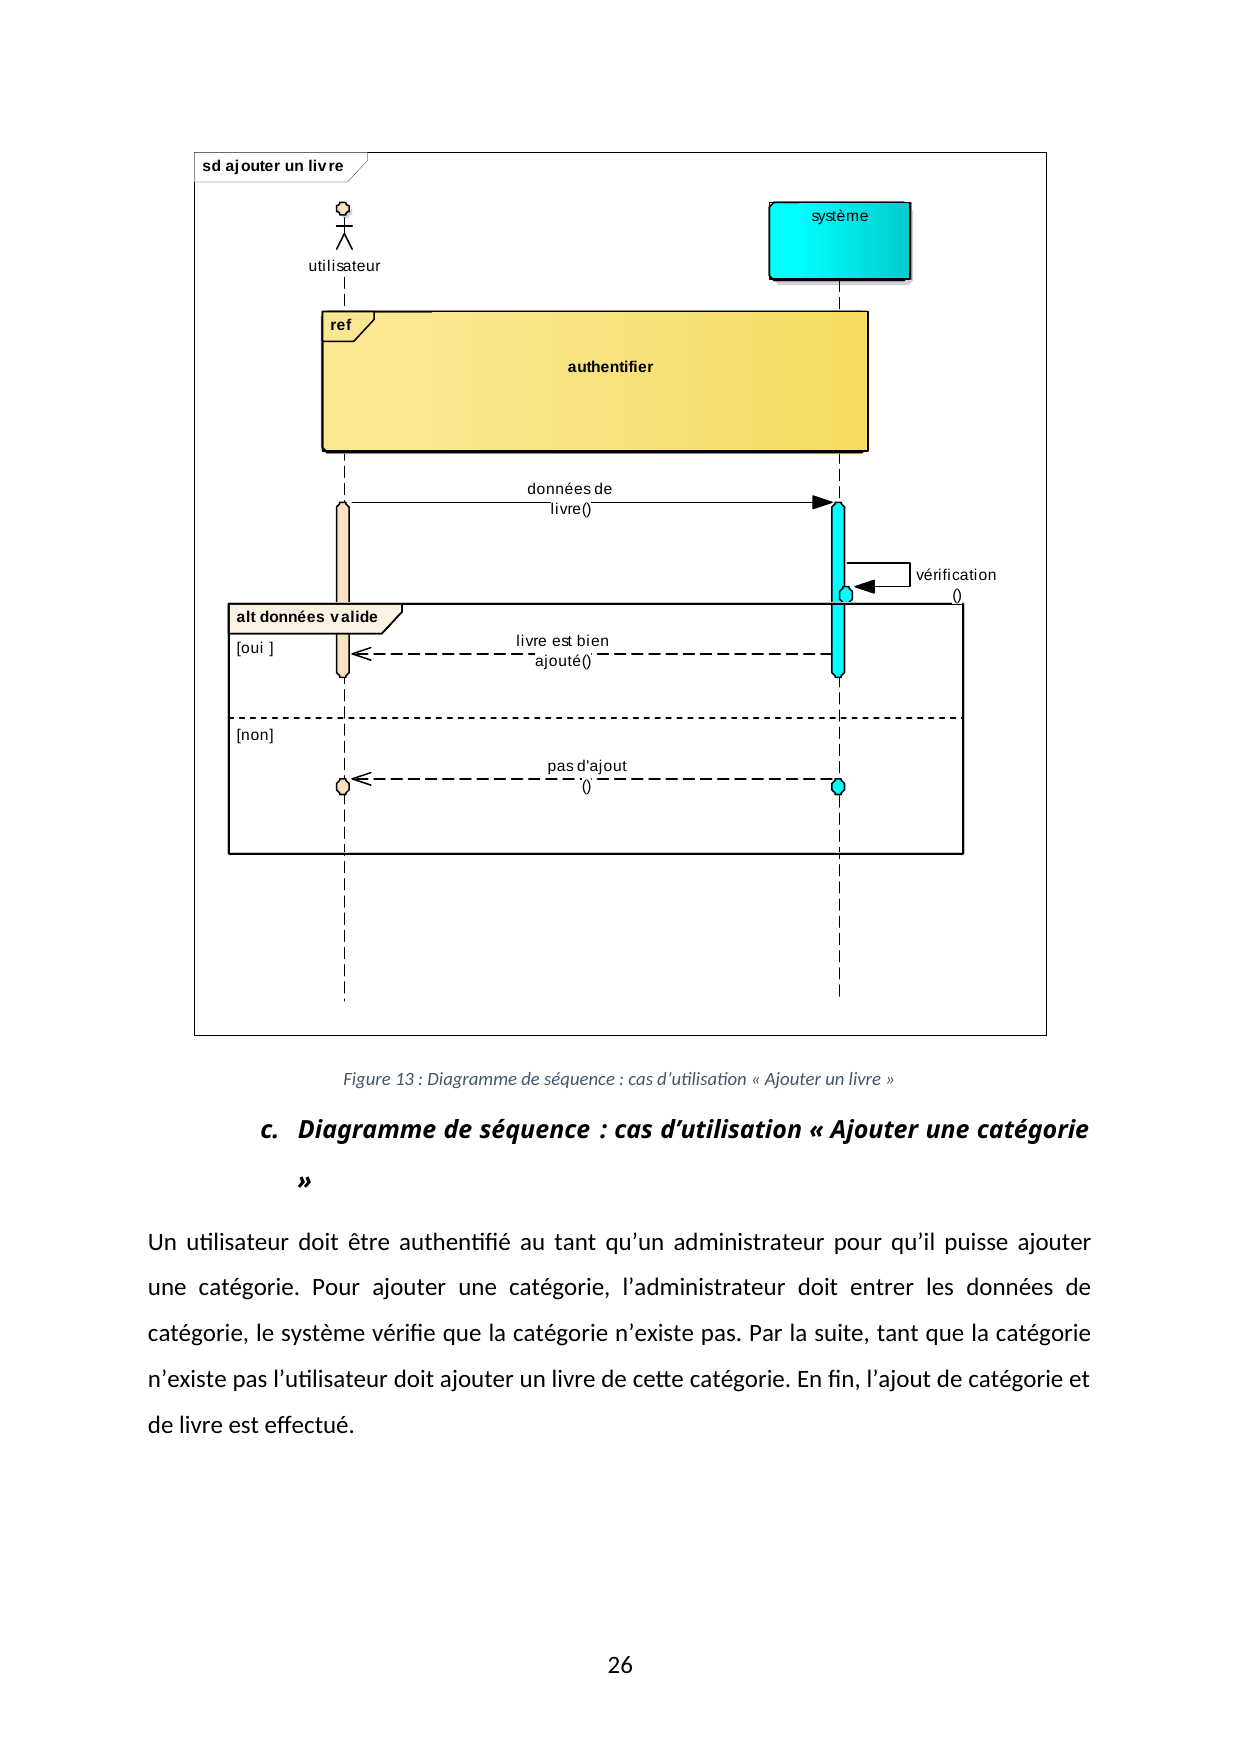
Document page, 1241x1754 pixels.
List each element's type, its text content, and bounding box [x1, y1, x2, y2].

text Un utilisateur doit être authentifié au tant qu’un administrateur pour qu’il puisse ajouter une catégorie. Pour ajouter une catégorie, l’administrateur doit entrer les données de catégorie, le système vérifie que la catégorie n’existe pas. Par la suite, tant que la catégorie n’existe pas l’utilisateur doit ajouter un livre de cette catégorie. En fin, l’ajout de catégorie et de livre est effectué. [148, 1226, 1093, 1439]
subtitle Diagramme de séquence : cas d’utilisation « Ajouter une catégorie » [260, 1111, 1093, 1196]
